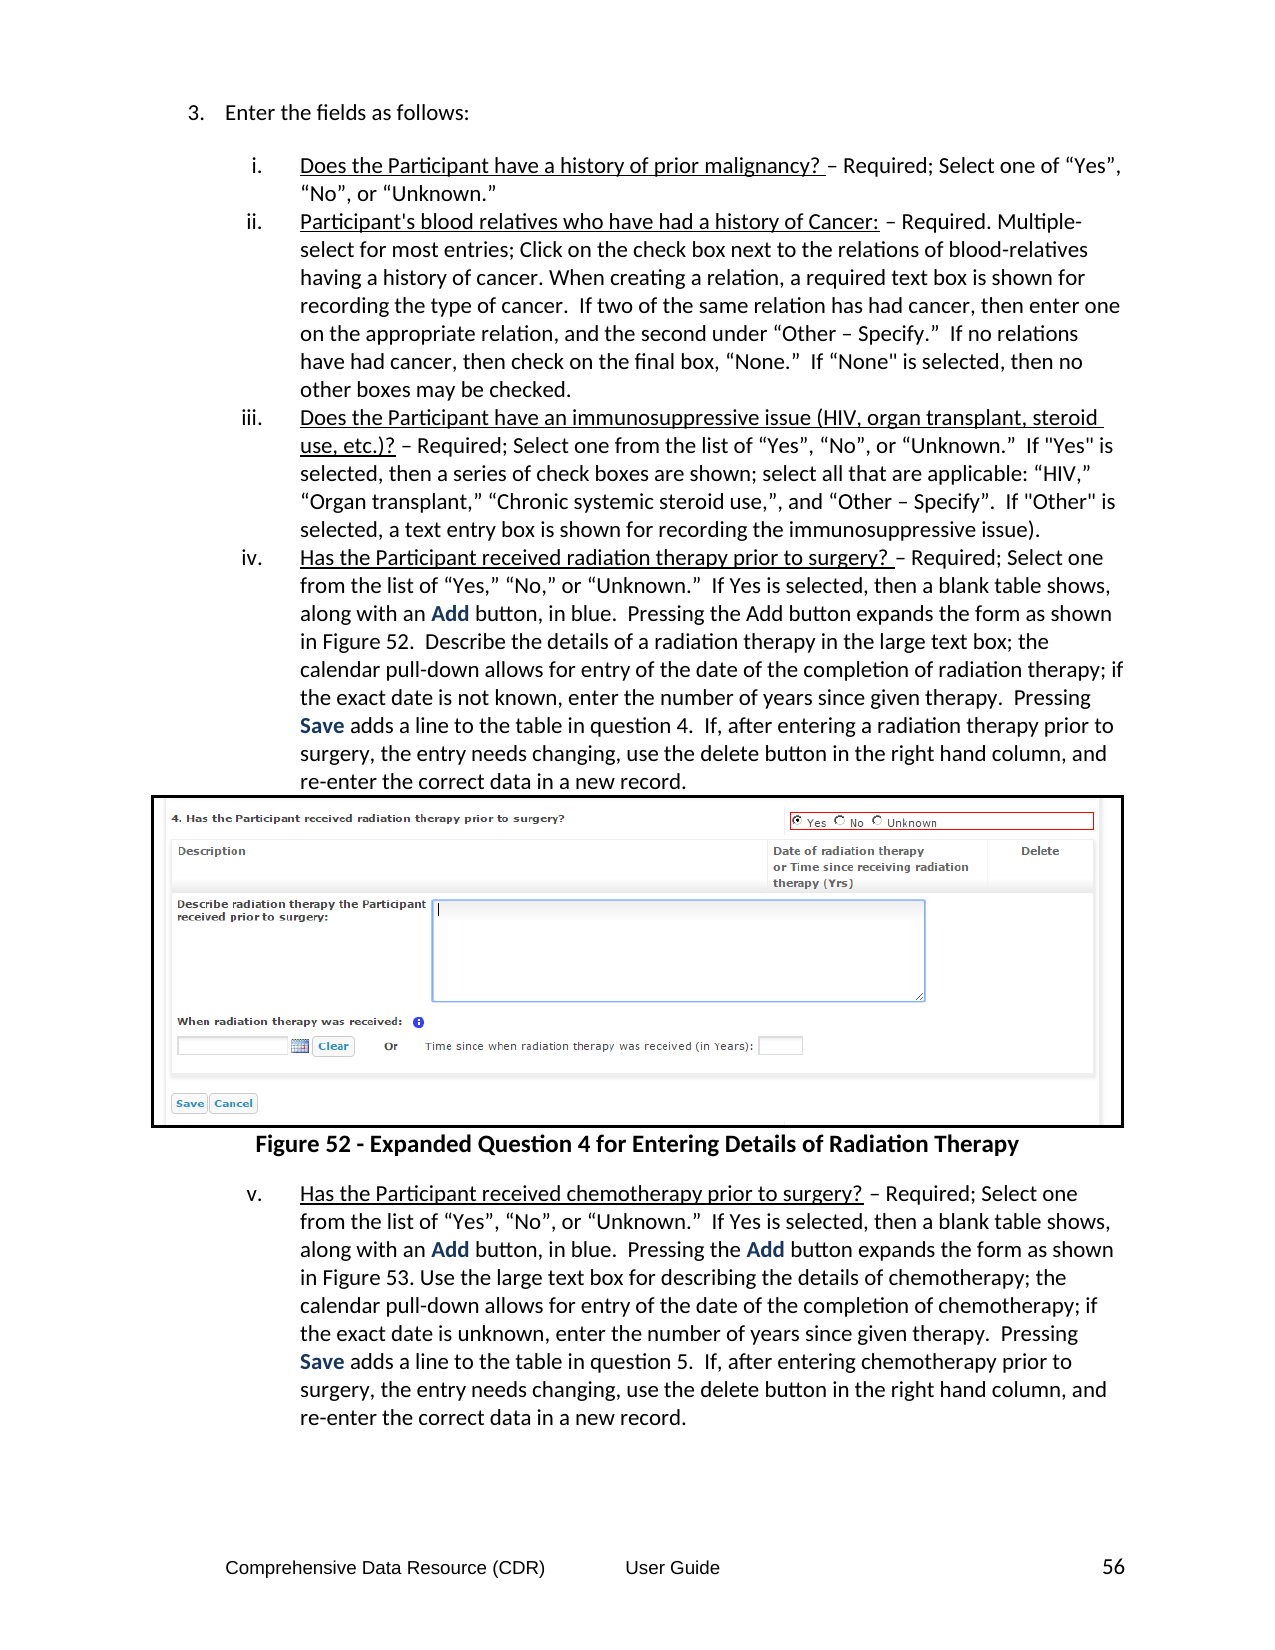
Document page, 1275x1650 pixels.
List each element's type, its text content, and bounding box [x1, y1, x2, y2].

list Enter the fields as follows: [187, 98, 1125, 126]
list Participant's blood relatives who have had a history of Cancer: – Required. Multiple-select for most entries; Click on the check box next to the relations of blood-relatives having a history of cancer. When creating a relation, a required text box is shown for recording the type of cancer. If two of the same relation has had cancer, then enter one on the appropriate relation, and the second under “Other – Specify.” If no relations have had cancer, then check on the final box, “None.” If “None" is selected, then no other boxes may be checked. [262, 207, 1125, 403]
list Does the Participant have an immunosuppressive issue (HIV, organ transplant, steroid use, etc.)? – Required; Select one from the list of “Yes”, “No”, or “Unknown.” If "Yes" is selected, then a series of check boxes are shown; select all that are applicable: “HIV,” “Organ transplant,” “Chronic systemic steroid use,”, and “Other – Specify”. If "Other" is selected, a text entry box is shown for recording the immunosuppressive issue). [262, 403, 1125, 543]
picture [154, 798, 1121, 1125]
list Does the Participant have a history of prior malignancy? – Required; Select one of “Yes”, “No”, or “Unknown.” [262, 151, 1125, 207]
